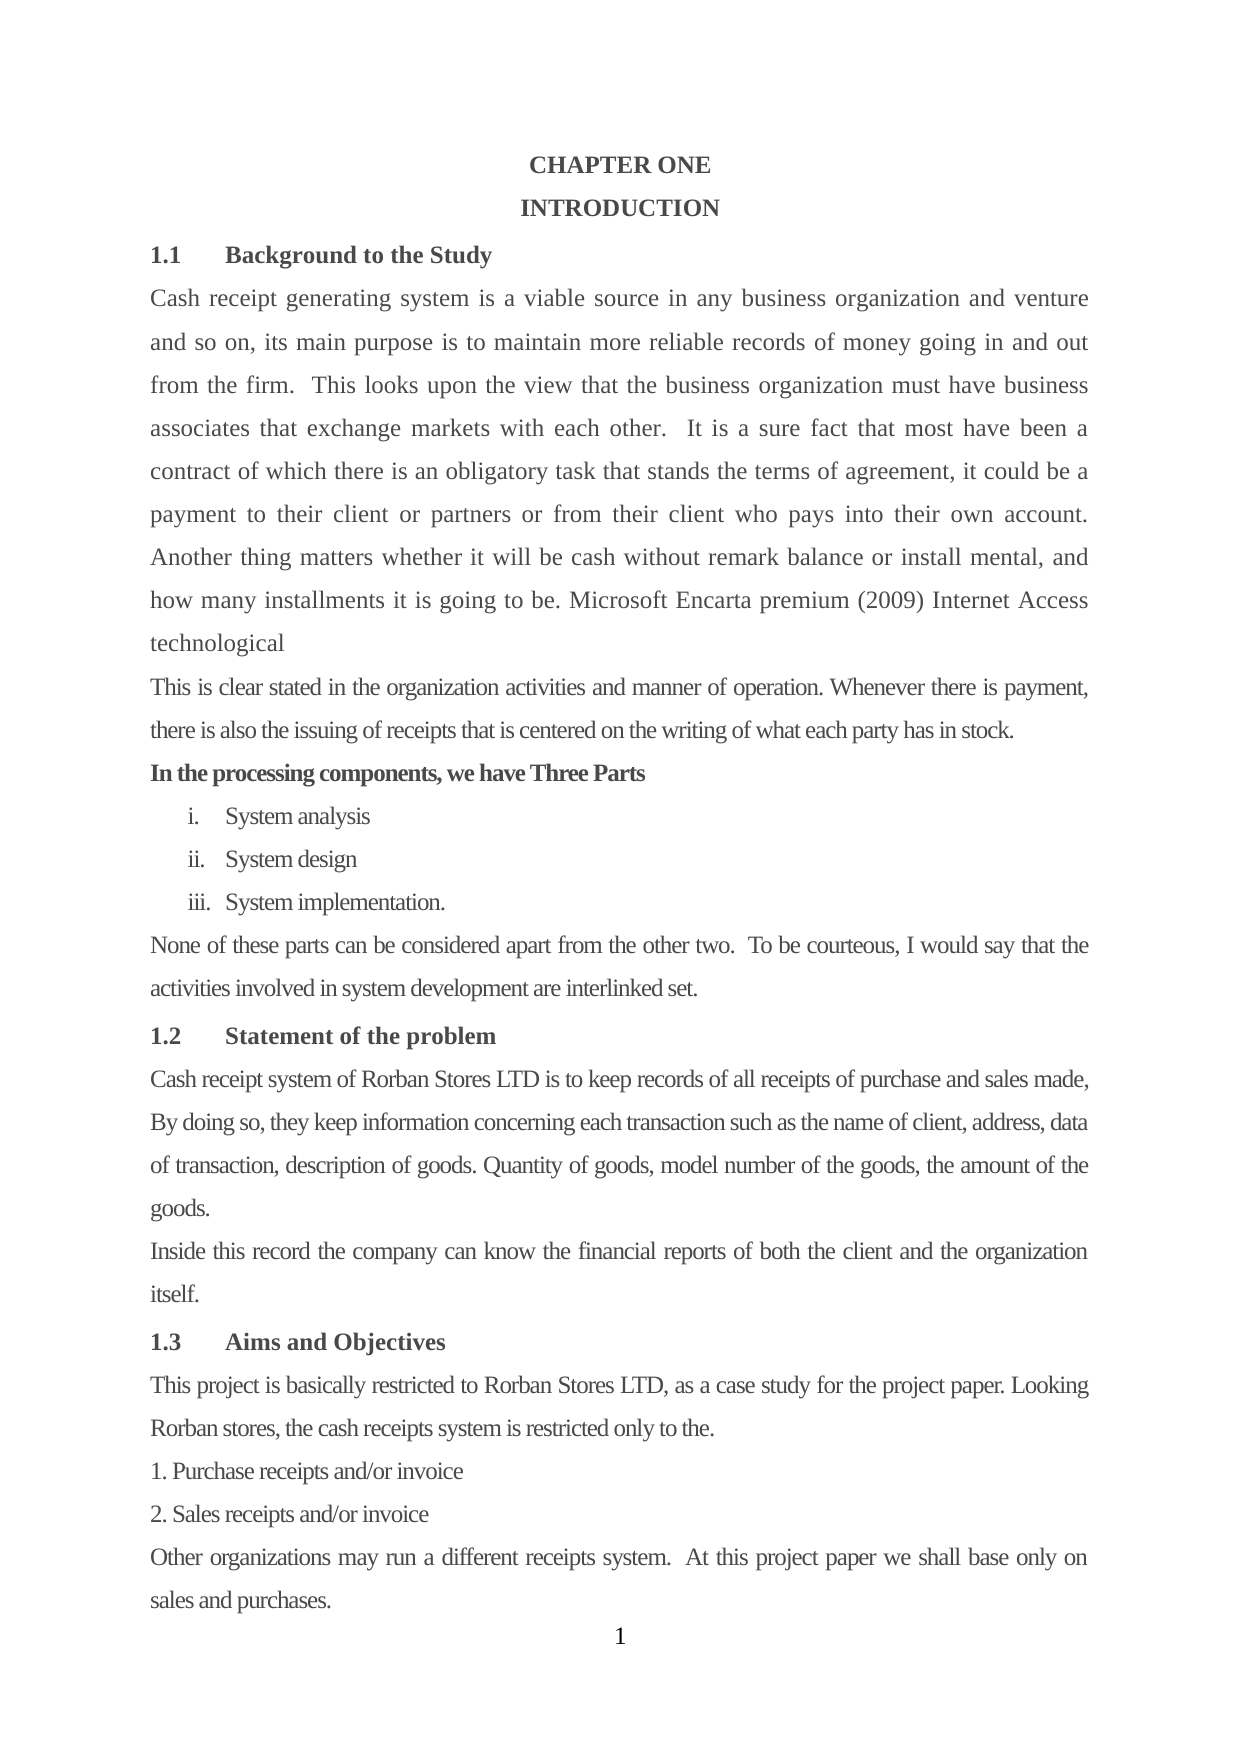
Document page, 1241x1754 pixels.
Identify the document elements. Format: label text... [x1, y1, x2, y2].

subtitle 1.1 Background to the Study [150, 240, 1090, 269]
subtitle 1.2 Statement of the problem [150, 1021, 1090, 1049]
text Cash receipt generating system is a viable source in any business organization and venture and so on, its main purpose is to maintain more reliable records of money going in and out from the firm. This looks upon the view that the business organization must have business associates that exchange markets with each other. It is a sure fact that most have been a contract of which there is an obligatory task that stands the terms of agreement, it could be a payment to their client or partners or from their client who pays into their own account. Another thing matters whether it will be cash without remark balance or install mental, and how many installments it is going to be. Microsoft Encarta premium (2009) Internet Access technological [150, 283, 1090, 657]
title This is clear stated in the organization activities and manner of operation. Whenever there is payment, there is also the issuing of receipts that is centered on the writing of what each party has in stock. [150, 672, 1090, 743]
subtitle CHAPTER ONE [150, 150, 1090, 179]
title System analysis [187, 801, 1090, 830]
title None of these parts can be considered apart from the other two. To be courteous, I would say that the activities involved in system development are interlinked set. [150, 930, 1090, 1002]
title This project is basically restricted to Rorban Stores LTD, as a case study for the project paper. Looking Rorban stores, the cash receipts system is restricted only to the. [150, 1370, 1090, 1442]
title System design [187, 844, 1090, 873]
title In the processing components, we have Three Parts [150, 758, 1090, 787]
title 2. Sales receipts and/or invoice [150, 1499, 1090, 1528]
title 1. Purchase receipts and/or invoice [150, 1456, 1090, 1485]
subtitle INTRODUCTION [150, 193, 1090, 222]
subtitle 1.3 Aims and Objectives [150, 1327, 1090, 1356]
title System implementation. [187, 887, 1090, 916]
title Cash receipt system of Rorban Stores LTD is to keep records of all receipts of purchase and sales made, By doing so, they keep information concerning each transaction such as the name of client, address, data of transaction, description of goods. Quantity of goods, model number of the goods, the amount of the goods. [150, 1064, 1090, 1222]
title Inside this record the company can know the financial reports of both the client and the organization itself. [150, 1236, 1090, 1308]
title Other organizations may run a different receipts system. At this project paper we shall base only on sales and purchases. [150, 1542, 1090, 1614]
